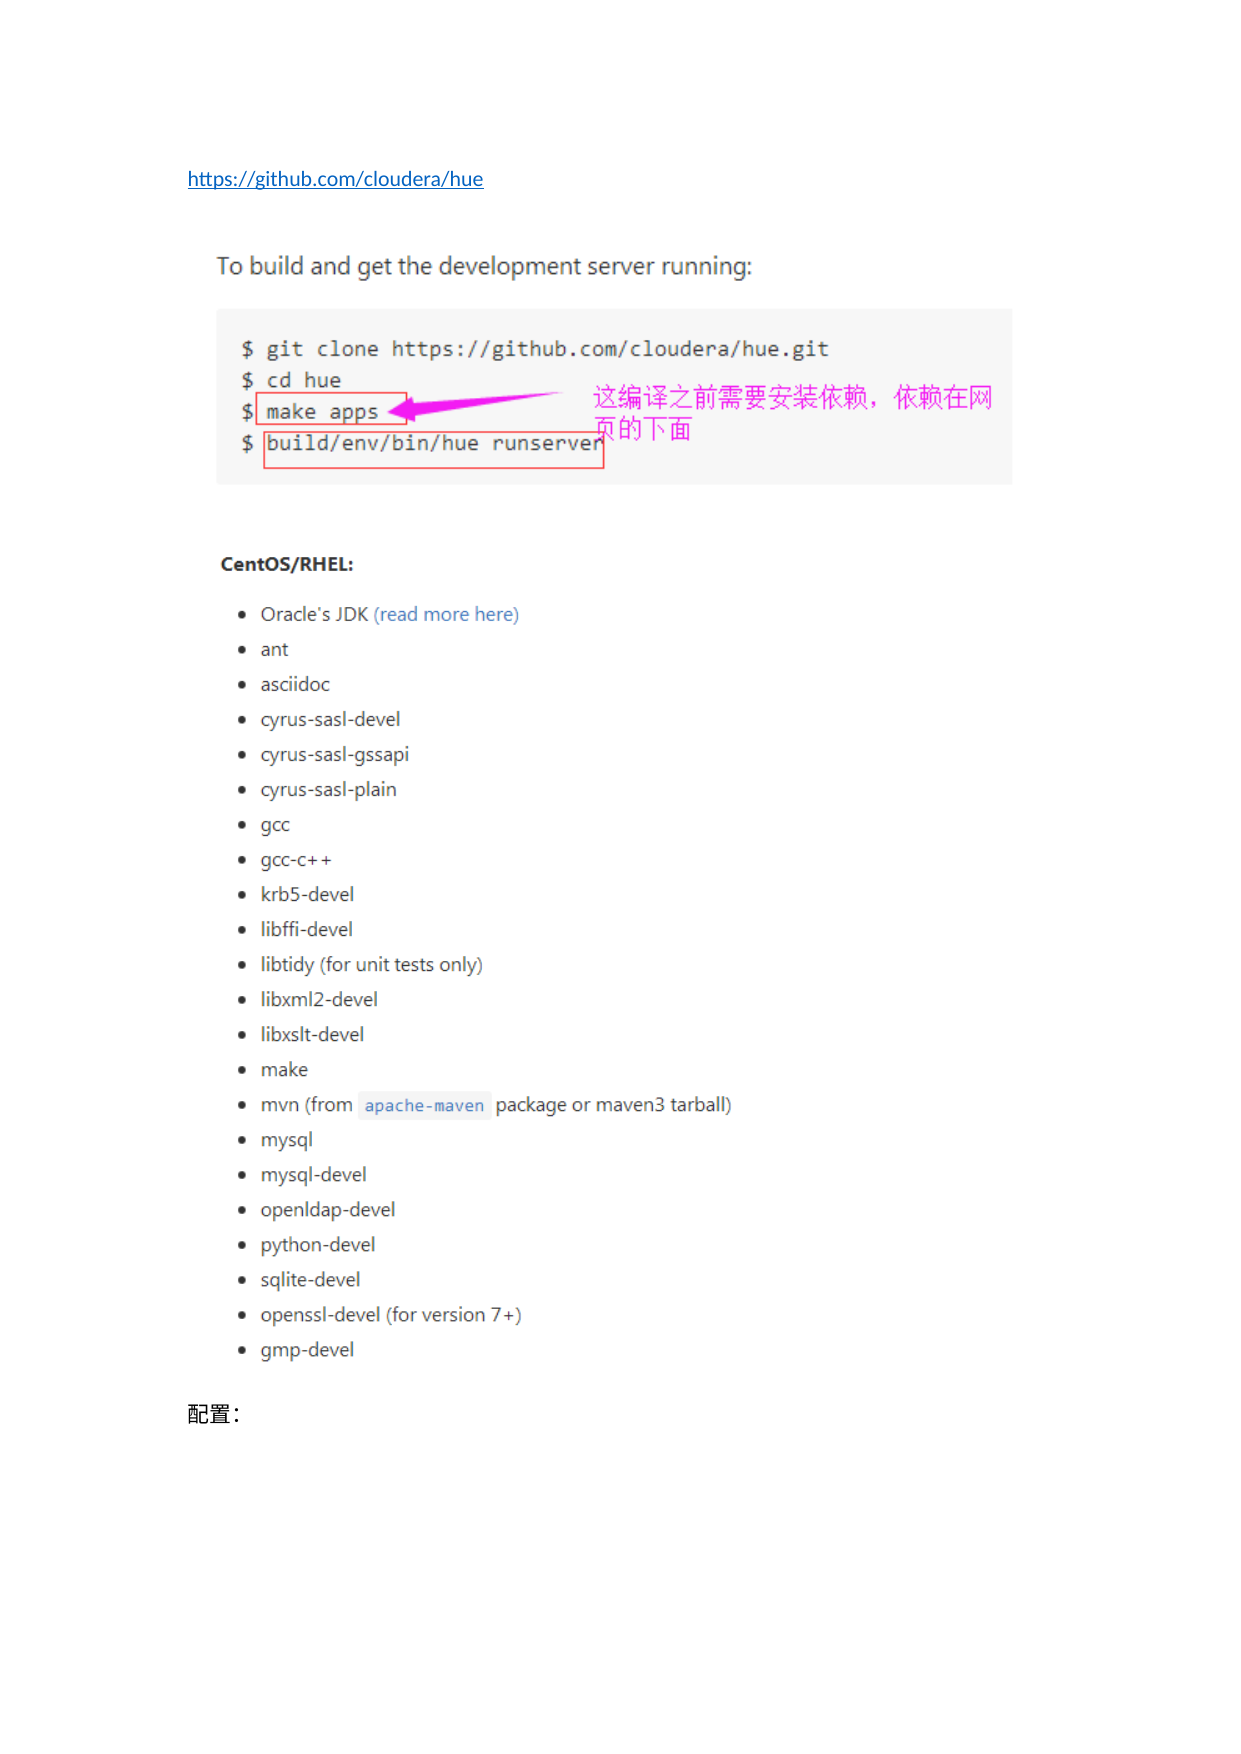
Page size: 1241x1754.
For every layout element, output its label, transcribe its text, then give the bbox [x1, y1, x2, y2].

text 配置： [187, 1397, 1053, 1429]
picture [187, 227, 1013, 499]
picture [187, 552, 1053, 1369]
text https://github.com/cloudera/hue [187, 162, 1053, 194]
